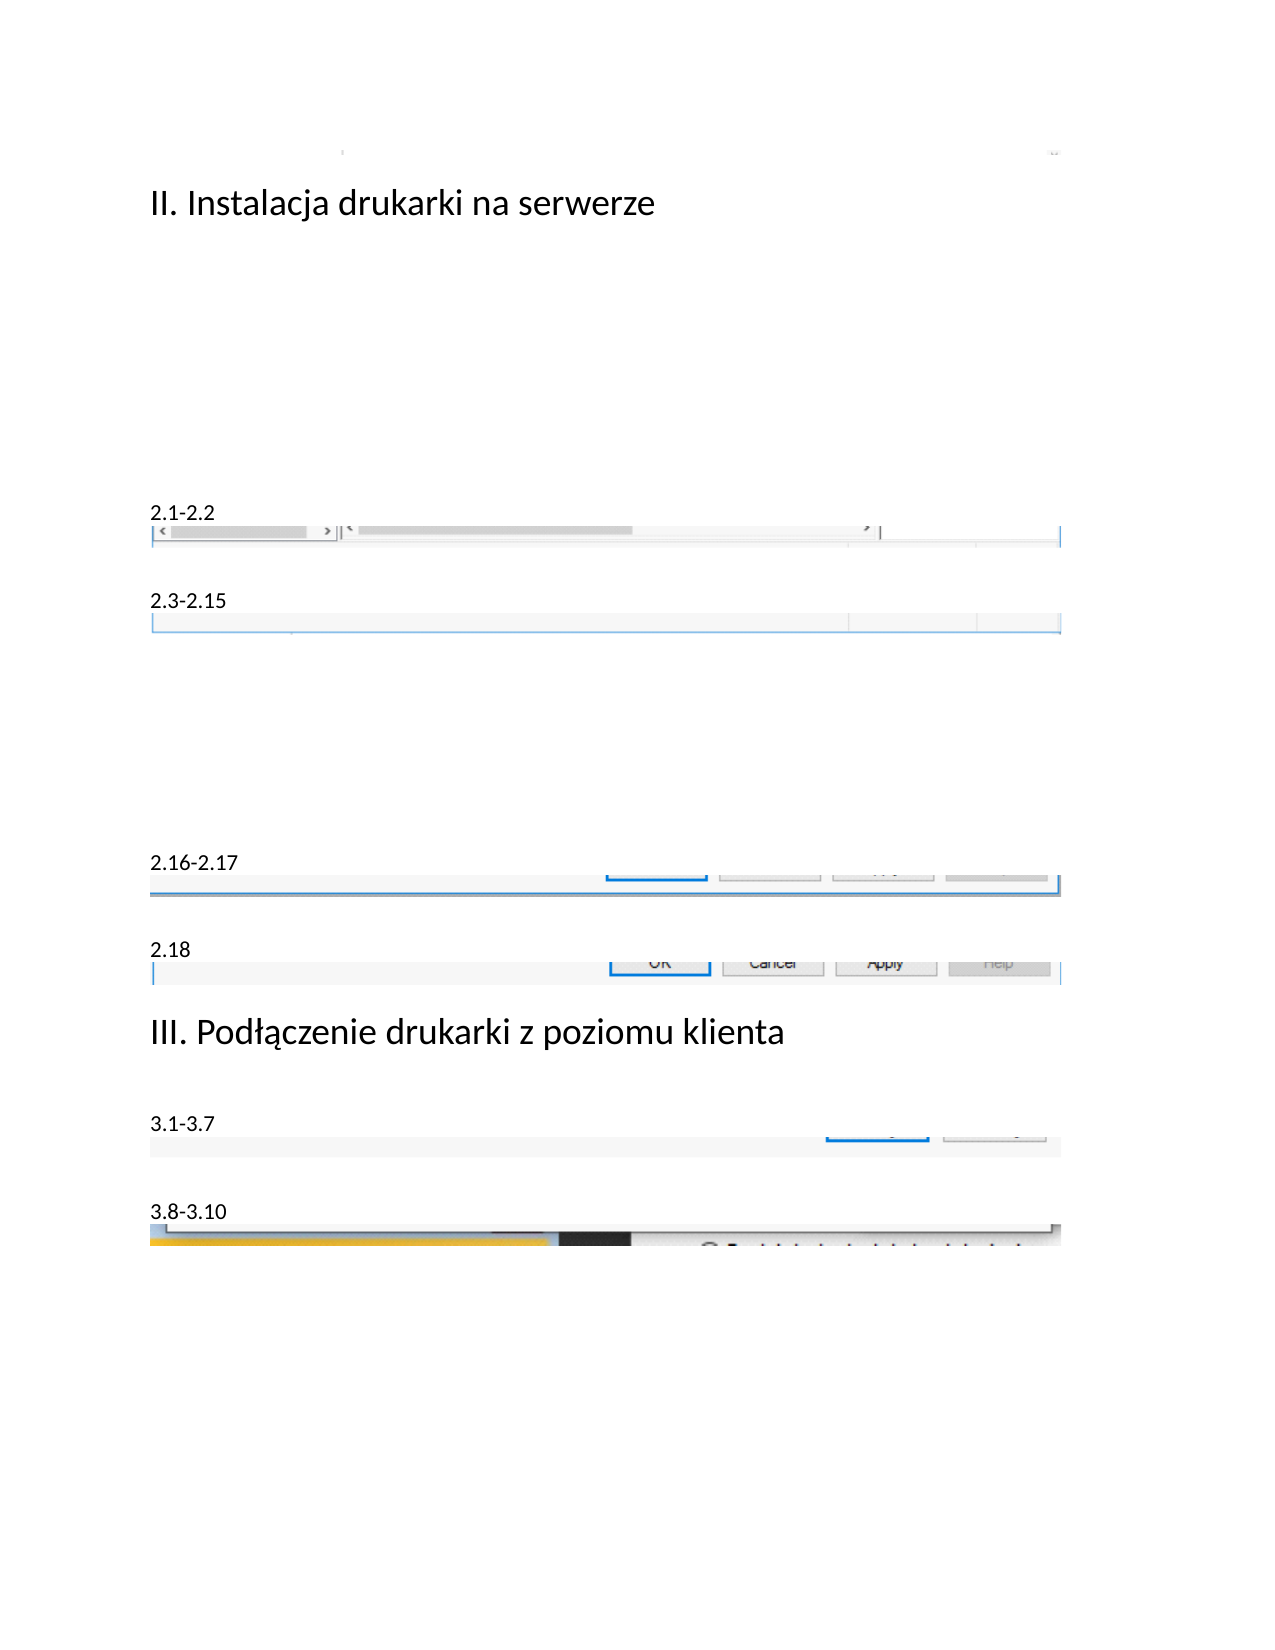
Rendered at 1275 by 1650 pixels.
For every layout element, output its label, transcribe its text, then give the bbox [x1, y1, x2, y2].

text 2.18 [150, 936, 1125, 963]
text 2.16-2.17 [150, 848, 1125, 875]
text 2.1-2.2 [150, 499, 1125, 526]
text III. Podłączenie drukarki z poziomu klienta [150, 1023, 1125, 1050]
text 2.3-2.15 [150, 586, 1125, 613]
text 3.8-3.10 [150, 1197, 1125, 1224]
text II. Instalacja drukarki na serwerze [150, 194, 1125, 221]
text 3.1-3.7 [150, 1110, 1125, 1137]
